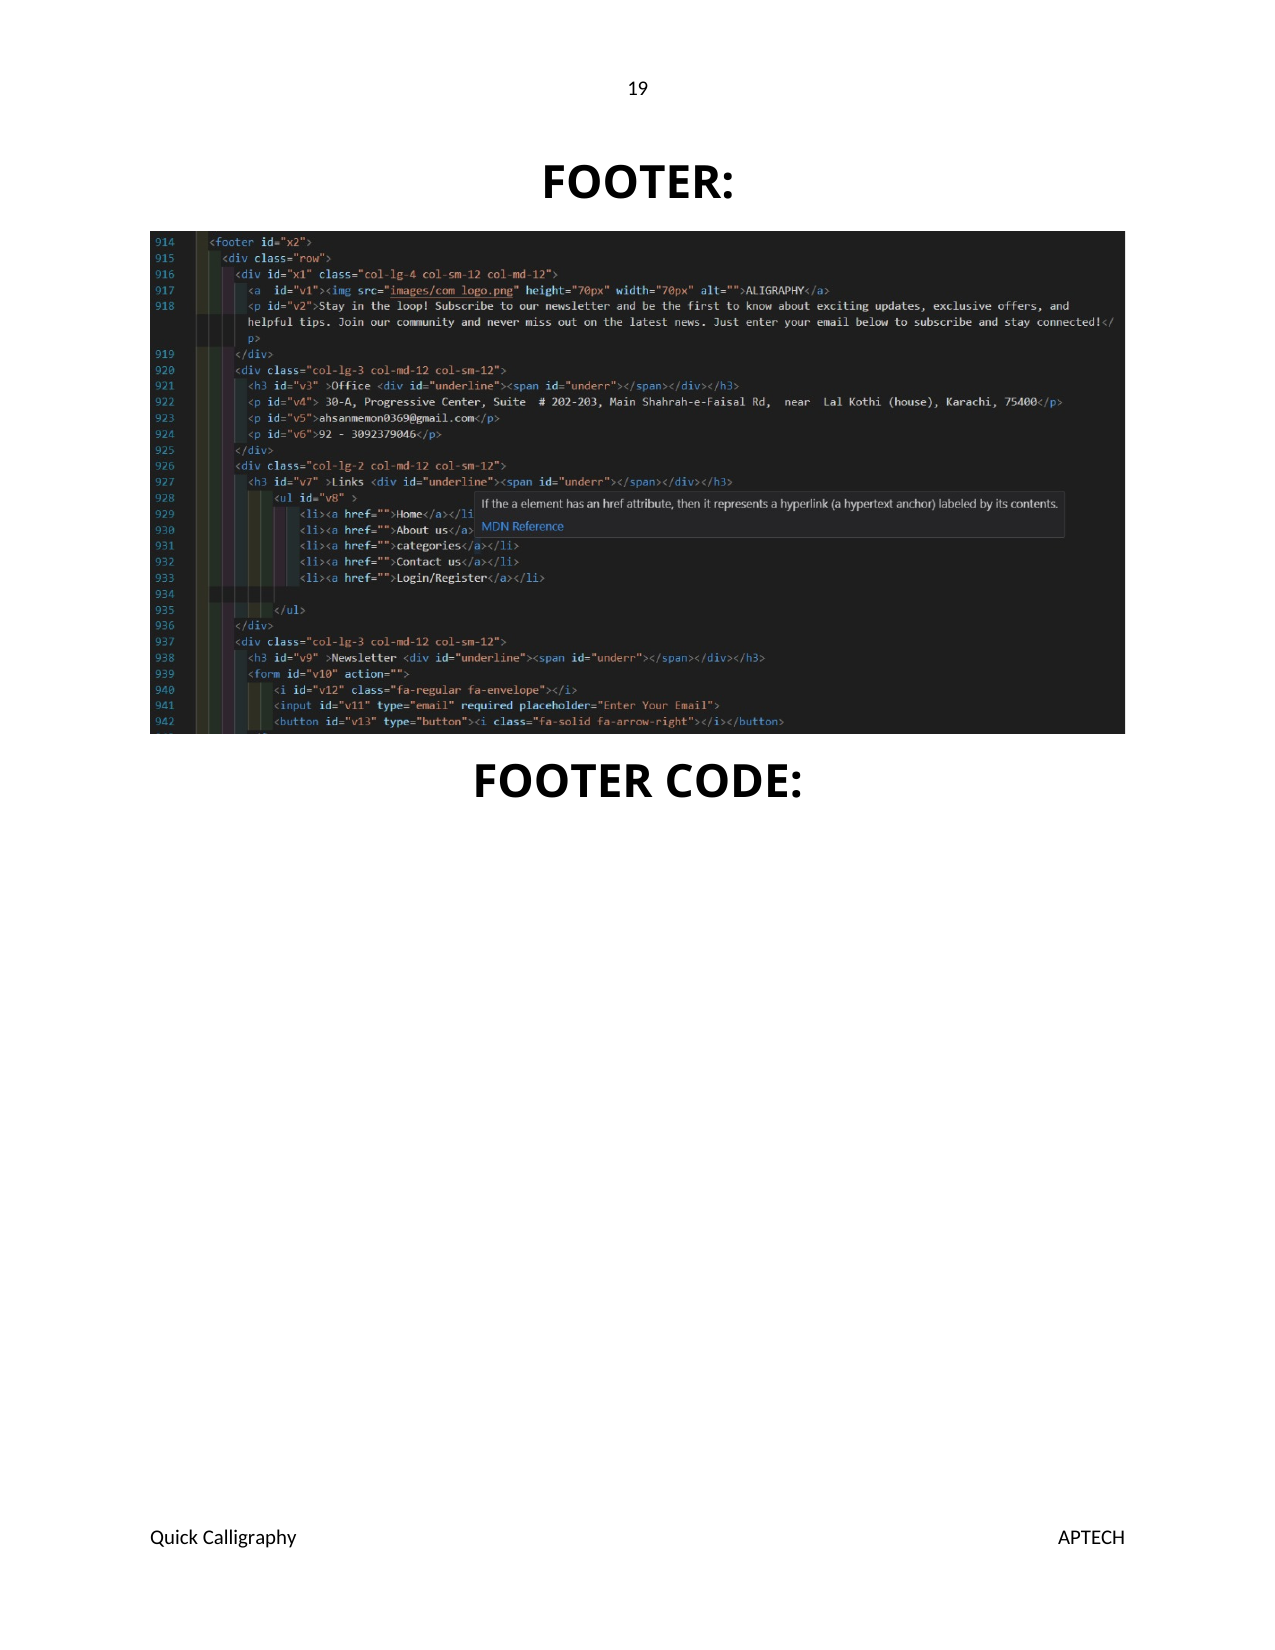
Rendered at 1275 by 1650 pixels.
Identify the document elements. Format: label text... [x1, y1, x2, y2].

picture [150, 231, 1125, 734]
text FOOTER CODE: [150, 749, 1125, 811]
text FOOTER: [150, 150, 1125, 212]
